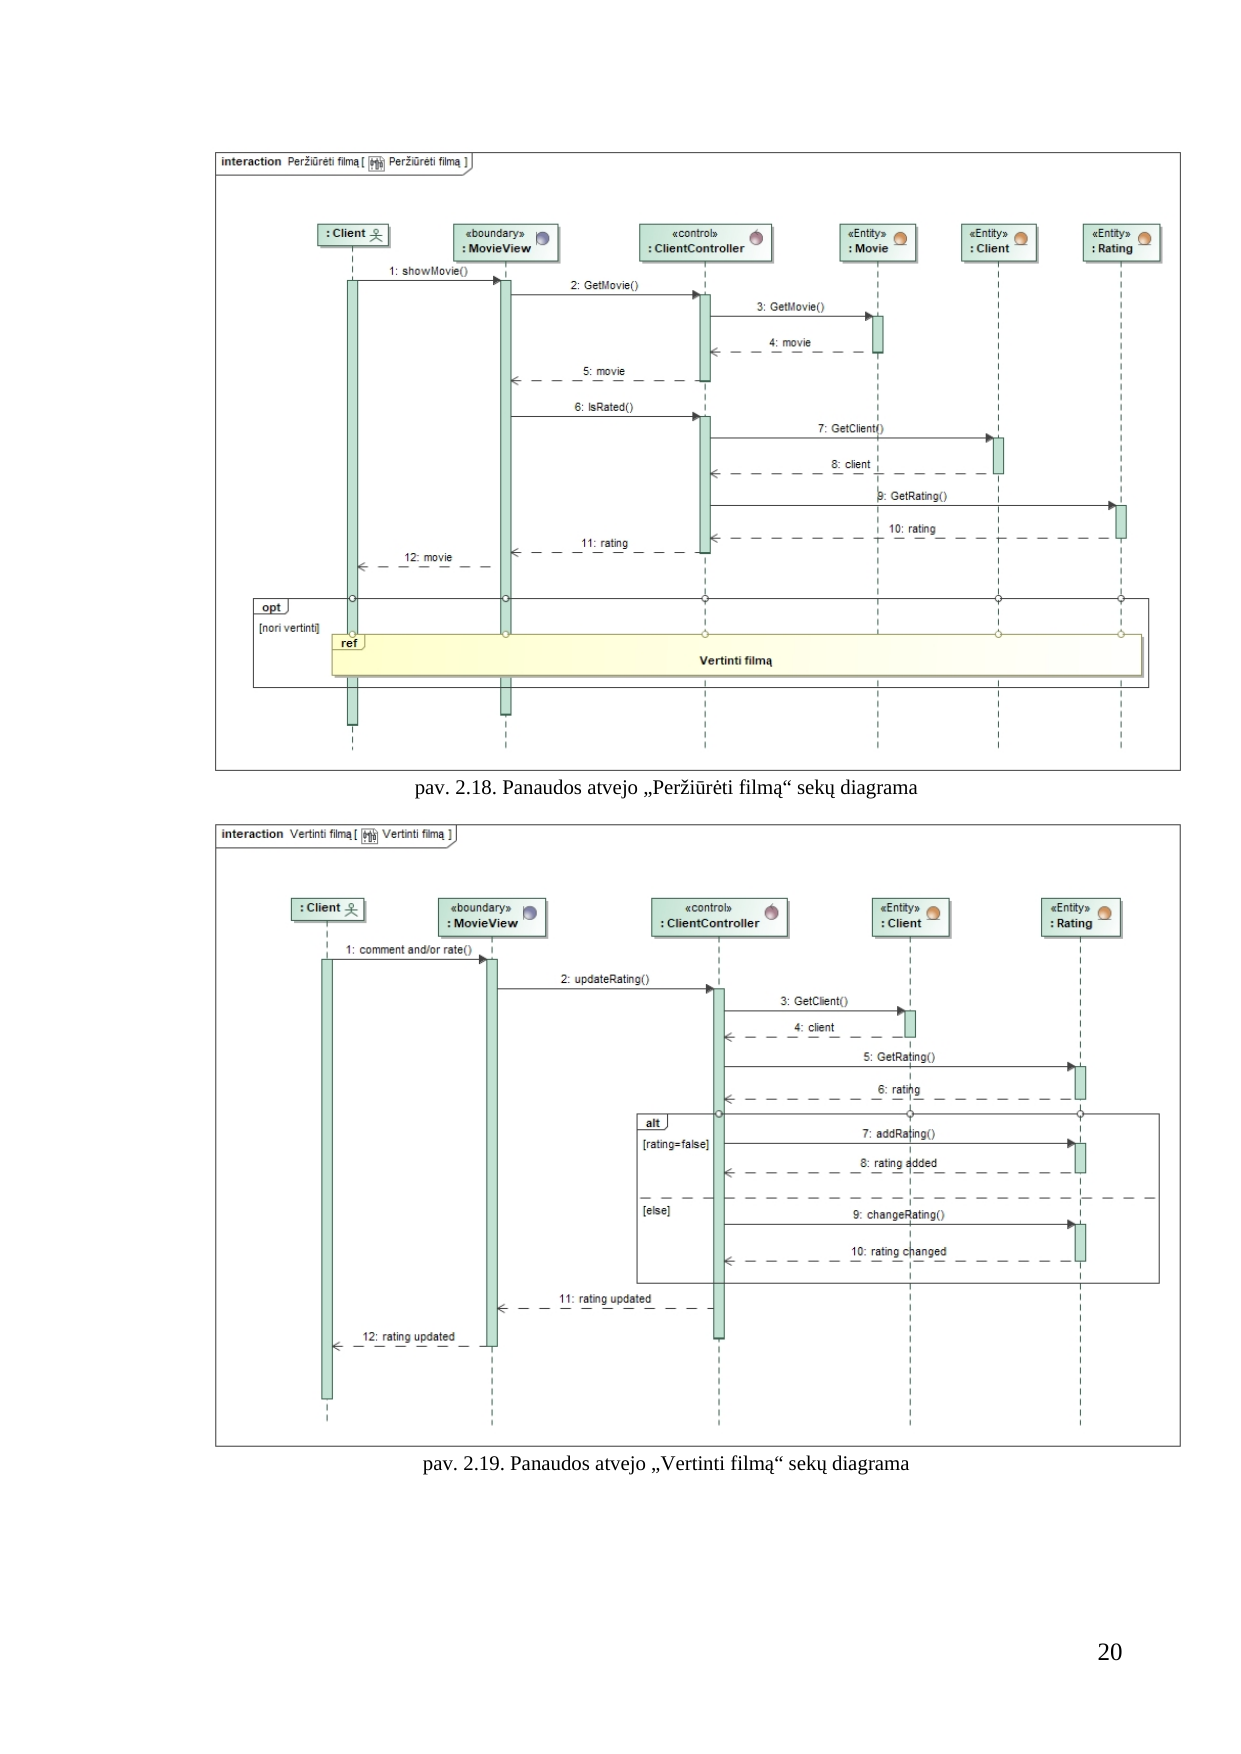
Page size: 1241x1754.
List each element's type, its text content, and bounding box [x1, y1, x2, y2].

picture [210, 147, 1185, 775]
picture [210, 819, 1185, 1451]
text pav. 2.16. Panaudos atvejo „Peržiūrėti filmą“ sekų diagrama [148, 775, 1122, 799]
text pav. 2.17. Panaudos atvejo „Vertinti filmą“ sekų diagrama [148, 1451, 1122, 1475]
